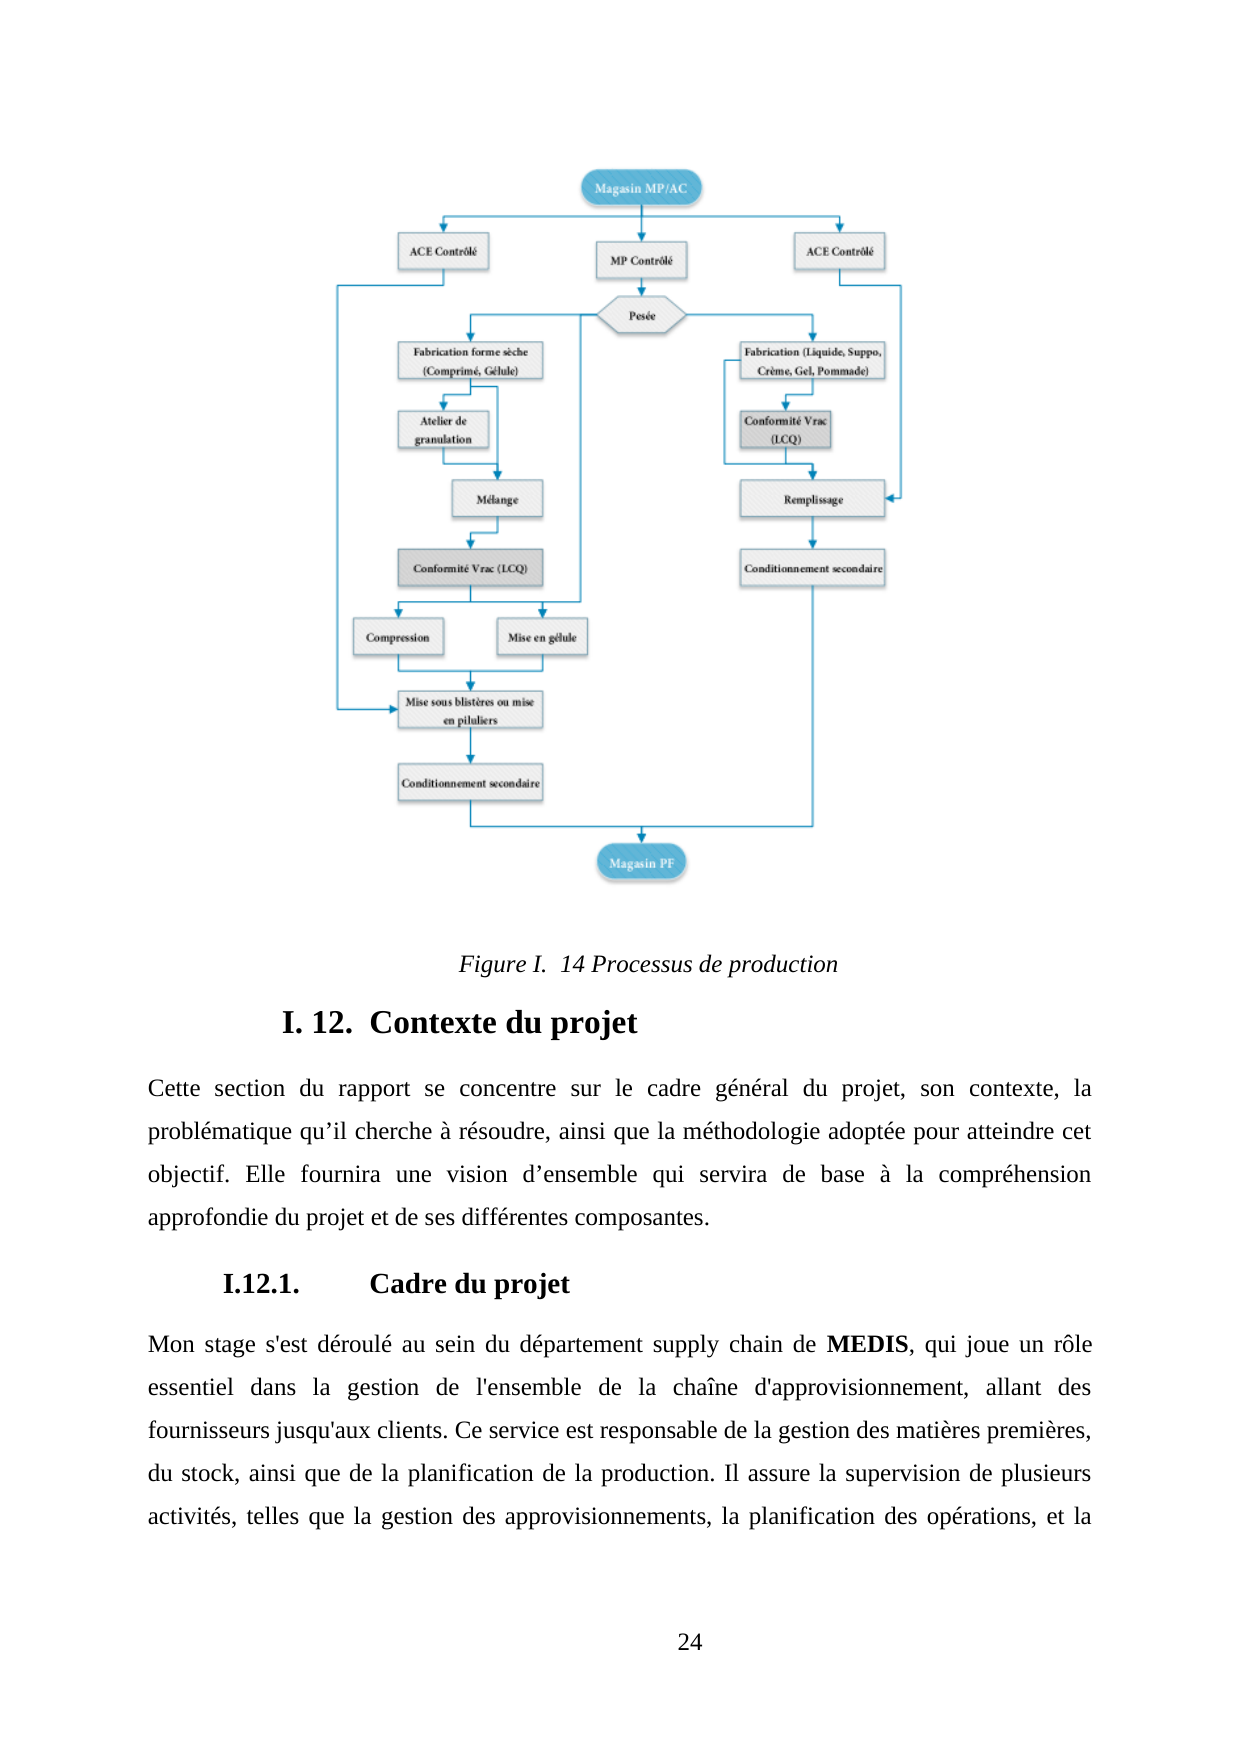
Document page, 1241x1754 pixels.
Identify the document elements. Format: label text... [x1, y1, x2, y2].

text Contexte du projet [223, 1003, 1093, 1041]
text Cette section du rapport se concentre sur le cadre général du projet, son contexte, la problématique qu’il cherche à résoudre, ainsi que la méthodologie adoptée pour atteindre cet objectif. Elle fournira une vision d’ensemble qui servira de base à la compréhension approfondie du projet et de ses différentes composantes. [148, 1073, 1093, 1231]
text Cadre du projet [223, 1266, 1093, 1299]
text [148, 1329, 1093, 1530]
picture [185, 147, 1052, 906]
